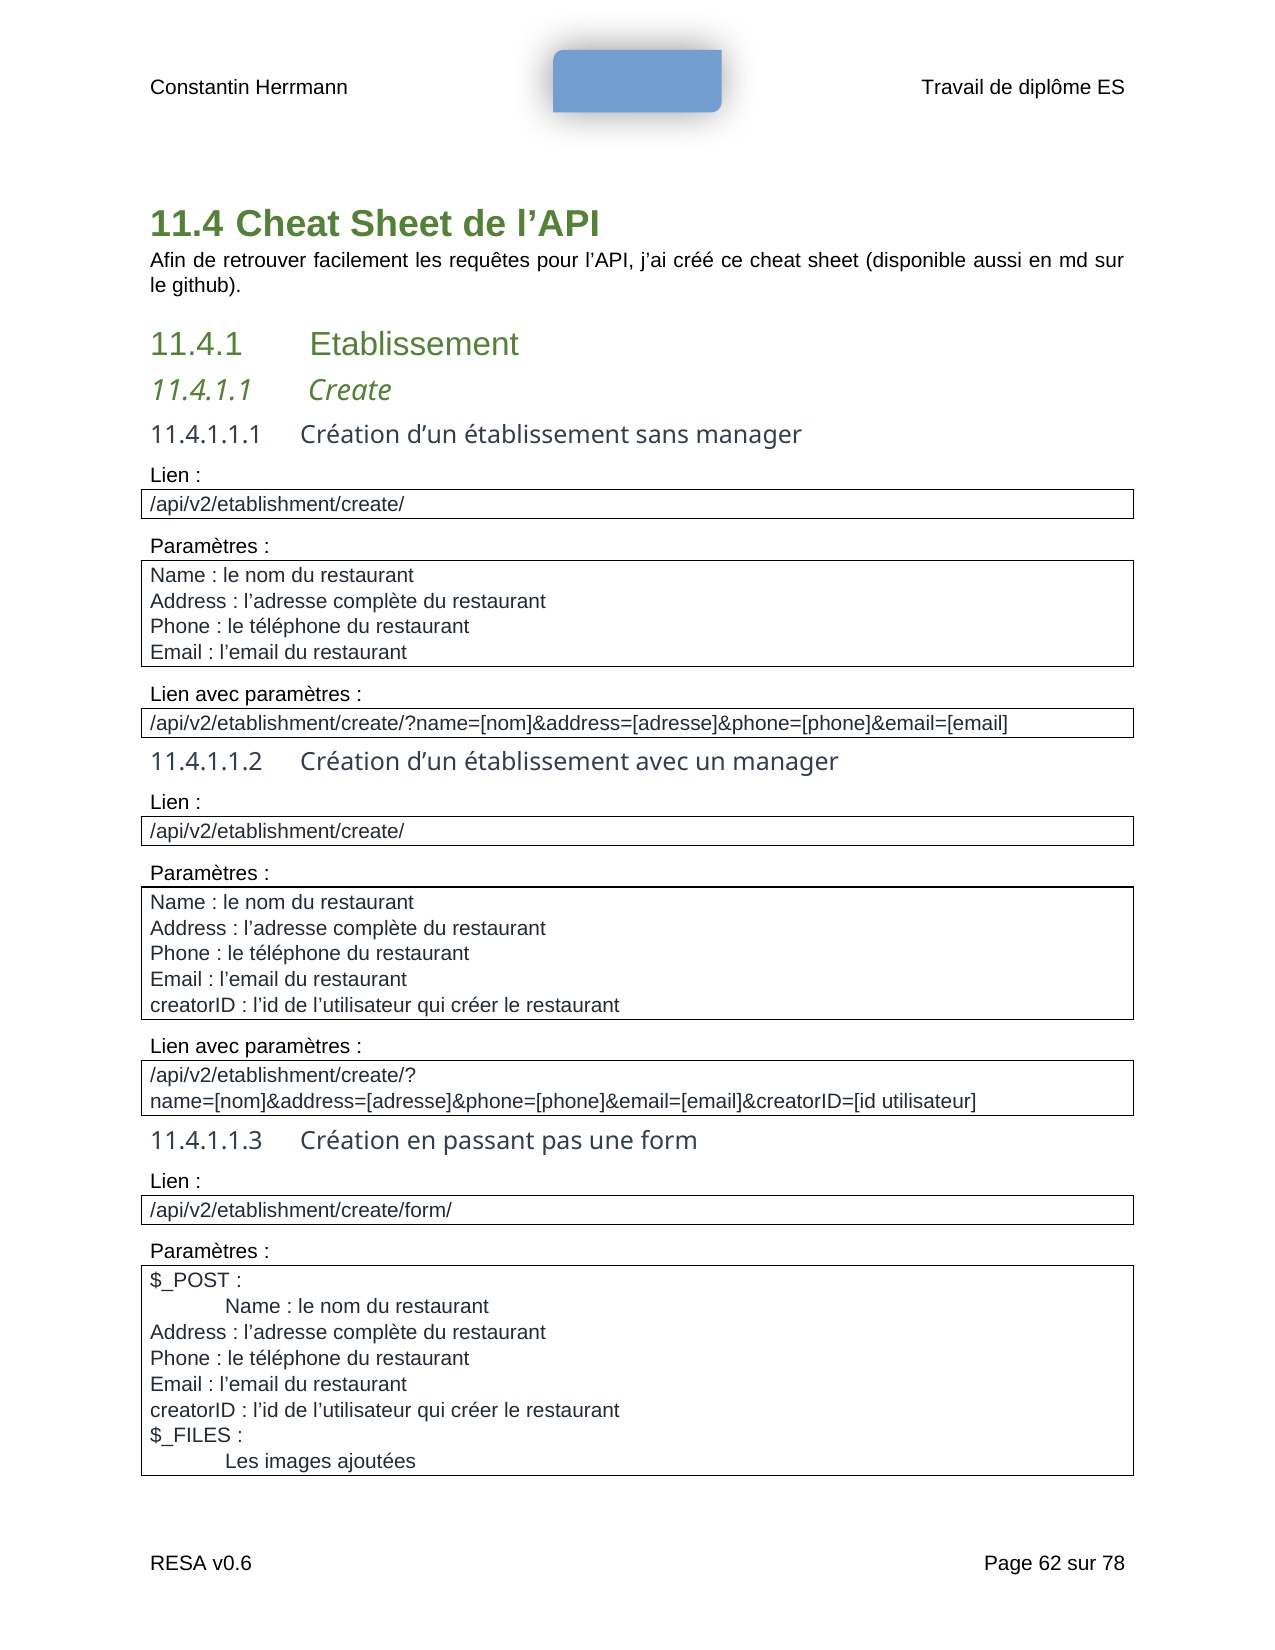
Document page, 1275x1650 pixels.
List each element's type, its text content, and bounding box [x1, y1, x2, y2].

text Email : l’email du restaurant [142, 964, 1133, 990]
text /api/v2/etablishment/create/ [142, 490, 1133, 518]
text $_FILES : [142, 1420, 1133, 1446]
subtitle Cheat Sheet de l’API [150, 201, 1125, 244]
subtitle Create [150, 370, 1125, 409]
text Name : le nom du restaurant [142, 1291, 1133, 1317]
text Email : l’email du restaurant [142, 637, 1133, 666]
text Paramètres : [150, 1239, 1125, 1263]
subtitle Création en passant pas une form [150, 1122, 1125, 1156]
text Name : le nom du restaurant [142, 561, 1133, 585]
text /api/v2/etablishment/create/?name=[nom]&address=[adresse]&phone=[phone]&email=[email]&creatorID=[id utilisateur] [142, 1061, 1133, 1115]
text /api/v2/etablishment/create/form/ [142, 1196, 1133, 1224]
text Paramètres : [150, 534, 1125, 558]
subtitle Création d’un établissement avec un manager [150, 744, 1125, 778]
text Etablissement [150, 324, 1125, 362]
text Address : l’adresse complète du restaurant [142, 1317, 1133, 1343]
text Paramètres : [150, 861, 1125, 884]
text Phone : le téléphone du restaurant [142, 1343, 1133, 1368]
text Phone : le téléphone du restaurant [142, 611, 1133, 637]
text creatorID : l’id de l’utilisateur qui créer le restaurant [142, 1394, 1133, 1420]
text Lien : [150, 463, 1125, 487]
text Afin de retrouver facilement les requêtes pour l’API, j’ai créé ce cheat sheet (disponible aussi en md sur le github). [150, 247, 1125, 297]
text Lien avec paramètres : [150, 682, 1125, 706]
text creatorID : l’id de l’utilisateur qui créer le restaurant [142, 990, 1133, 1019]
text $_POST : [142, 1266, 1133, 1291]
text /api/v2/etablishment/create/ [142, 817, 1133, 845]
text /api/v2/etablishment/create/?name=[nom]&address=[adresse]&phone=[phone]&email=[email] [142, 709, 1133, 737]
text Email : l’email du restaurant [142, 1368, 1133, 1394]
subtitle Création d’un établissement sans manager [150, 417, 1125, 451]
text Phone : le téléphone du restaurant [142, 938, 1133, 964]
text Address : l’adresse complète du restaurant [142, 585, 1133, 611]
text Lien : [150, 790, 1125, 814]
text Lien avec paramètres : [150, 1034, 1125, 1058]
text Lien : [150, 1169, 1125, 1193]
text Name : le nom du restaurant [142, 888, 1133, 912]
text Les images ajoutées [142, 1446, 1133, 1475]
text Address : l’adresse complète du restaurant [142, 912, 1133, 938]
